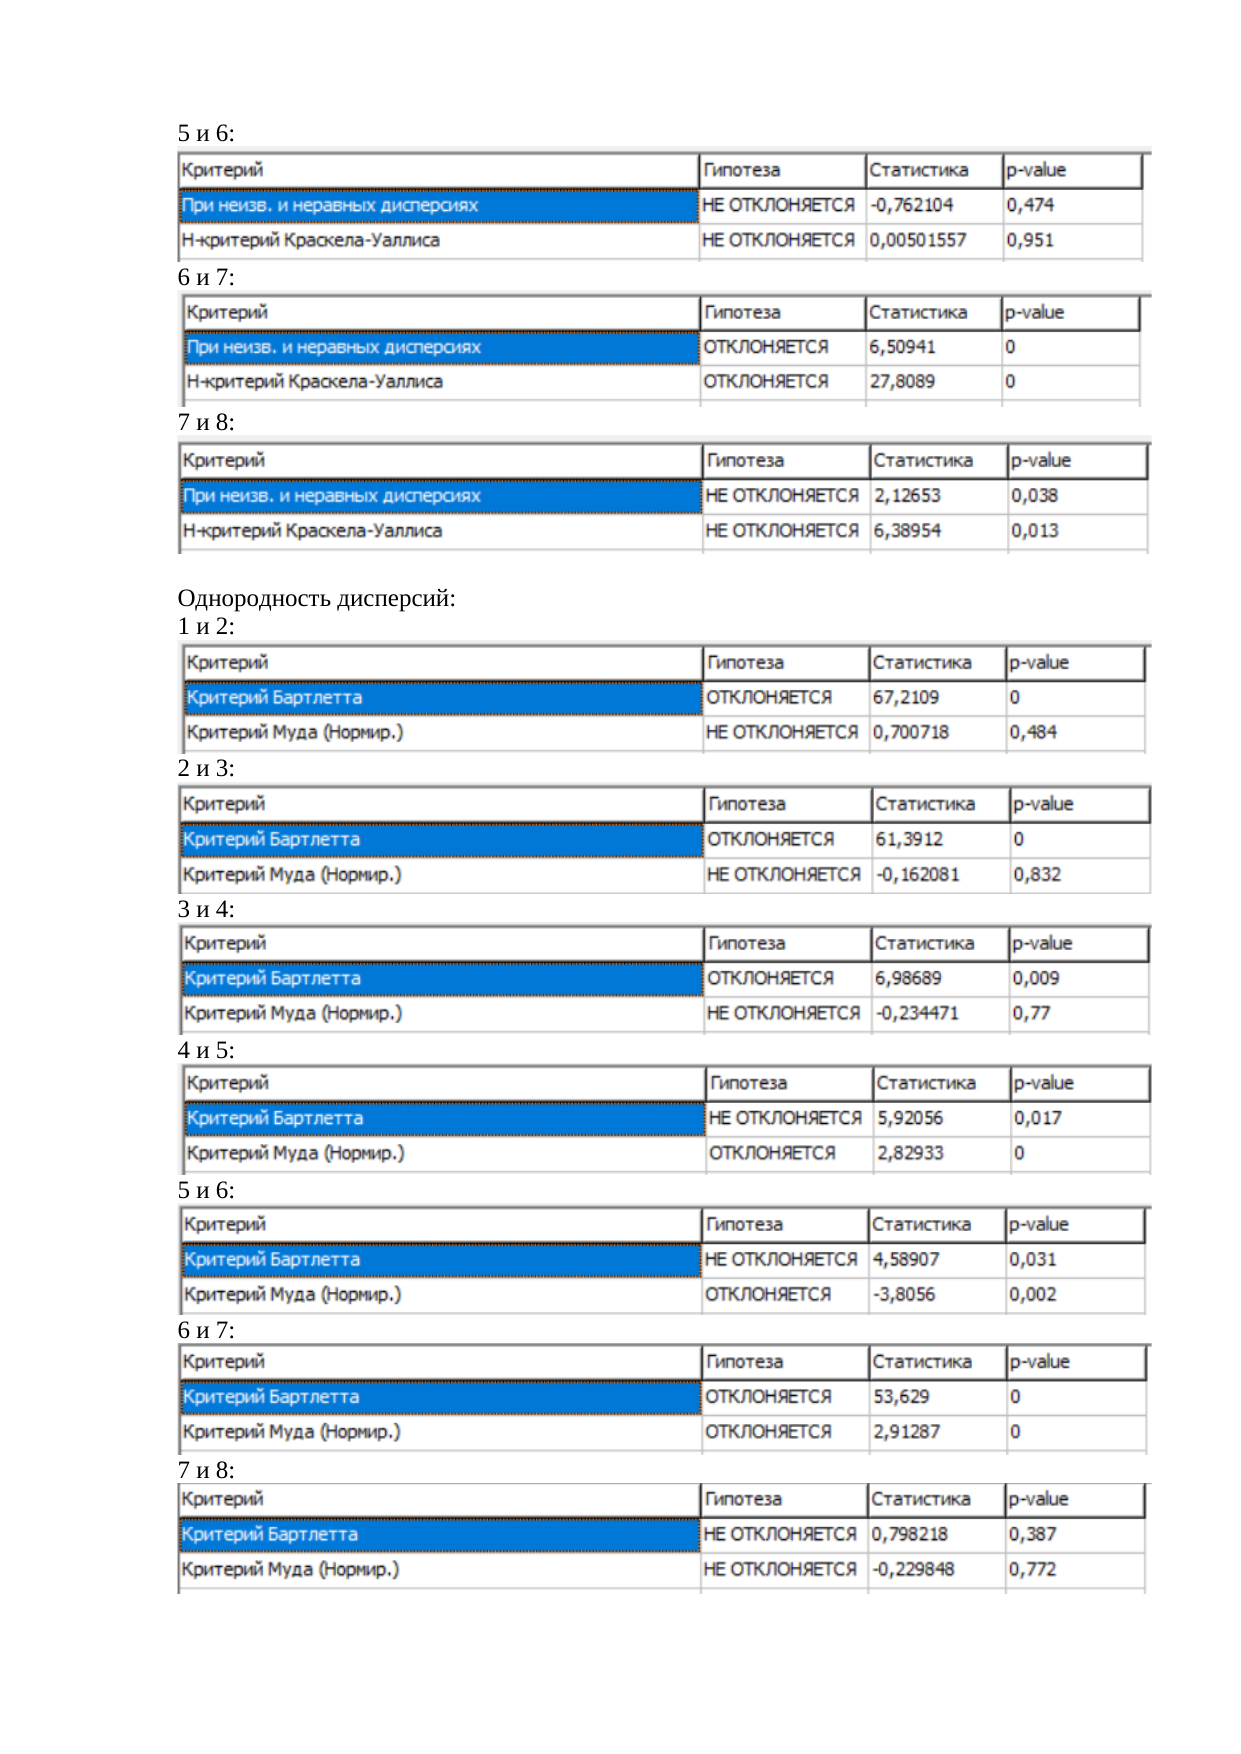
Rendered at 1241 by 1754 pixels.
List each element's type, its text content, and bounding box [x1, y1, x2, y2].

text 5 и 6: [177, 1175, 1152, 1203]
text 5 и 6: [177, 118, 1152, 146]
picture [177, 640, 1152, 754]
picture [177, 435, 1152, 554]
text 2 и 3: [177, 754, 1152, 782]
text 7 и 8: [177, 407, 1152, 435]
picture [177, 1203, 1152, 1315]
picture [177, 1063, 1152, 1175]
text 3 и 4: [177, 894, 1152, 922]
picture [177, 922, 1152, 1035]
text 6 и 7: [177, 262, 1152, 290]
text Однородность дисперсий: [177, 583, 1152, 611]
picture [177, 782, 1152, 894]
picture [177, 1343, 1152, 1455]
text 4 и 5: [177, 1035, 1152, 1063]
text 6 и 7: [177, 1315, 1152, 1343]
text 7 и 8: [177, 1455, 1152, 1483]
picture [177, 1483, 1152, 1594]
picture [177, 290, 1152, 407]
text 1 и 2: [177, 611, 1152, 640]
picture [177, 146, 1152, 262]
